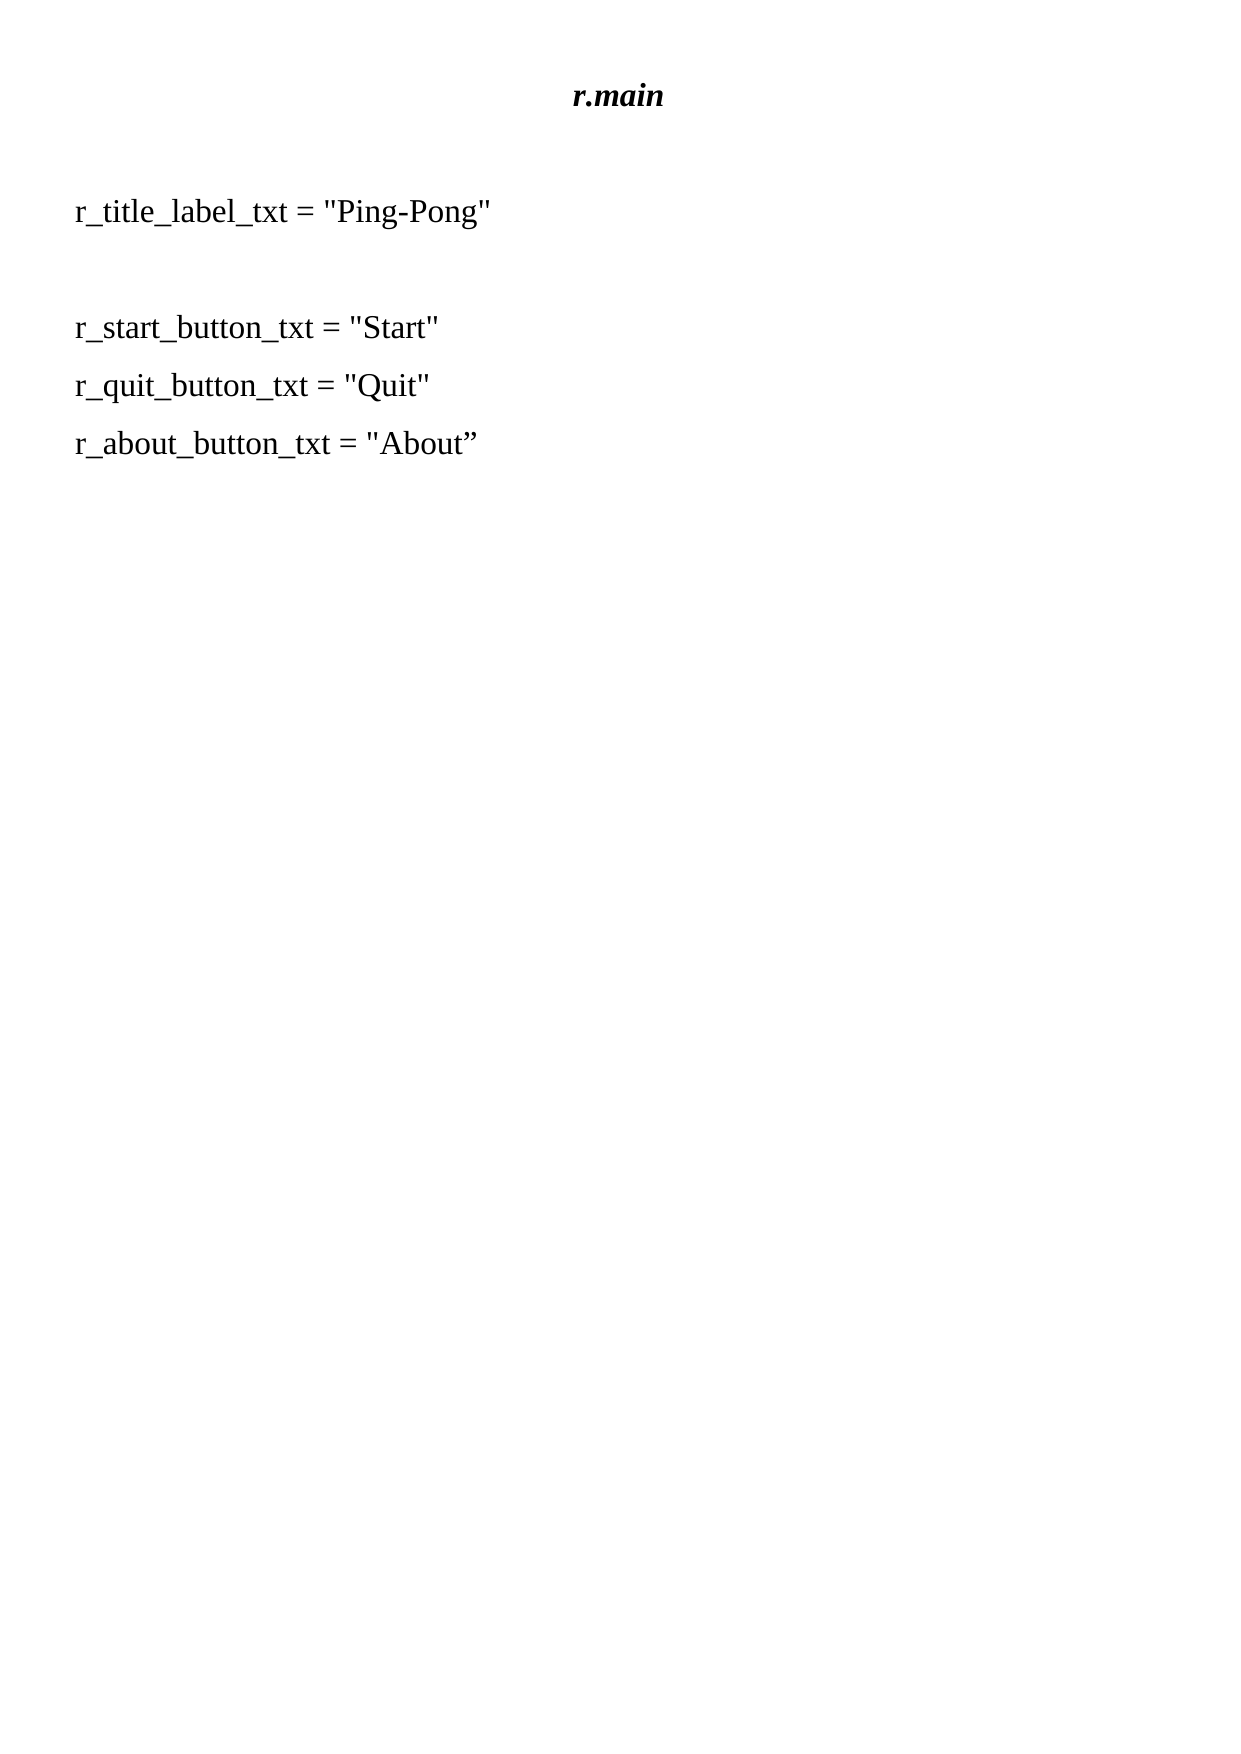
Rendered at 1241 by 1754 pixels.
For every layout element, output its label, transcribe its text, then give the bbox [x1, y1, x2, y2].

text r_quit_button_txt = "Quit" [75, 365, 1165, 403]
text r_about_button_txt = "About” [75, 423, 1165, 461]
text r_title_label_txt = "Ping-Pong" [75, 191, 1165, 229]
text r.main [75, 75, 1165, 113]
text r_start_button_txt = "Start" [75, 307, 1165, 345]
